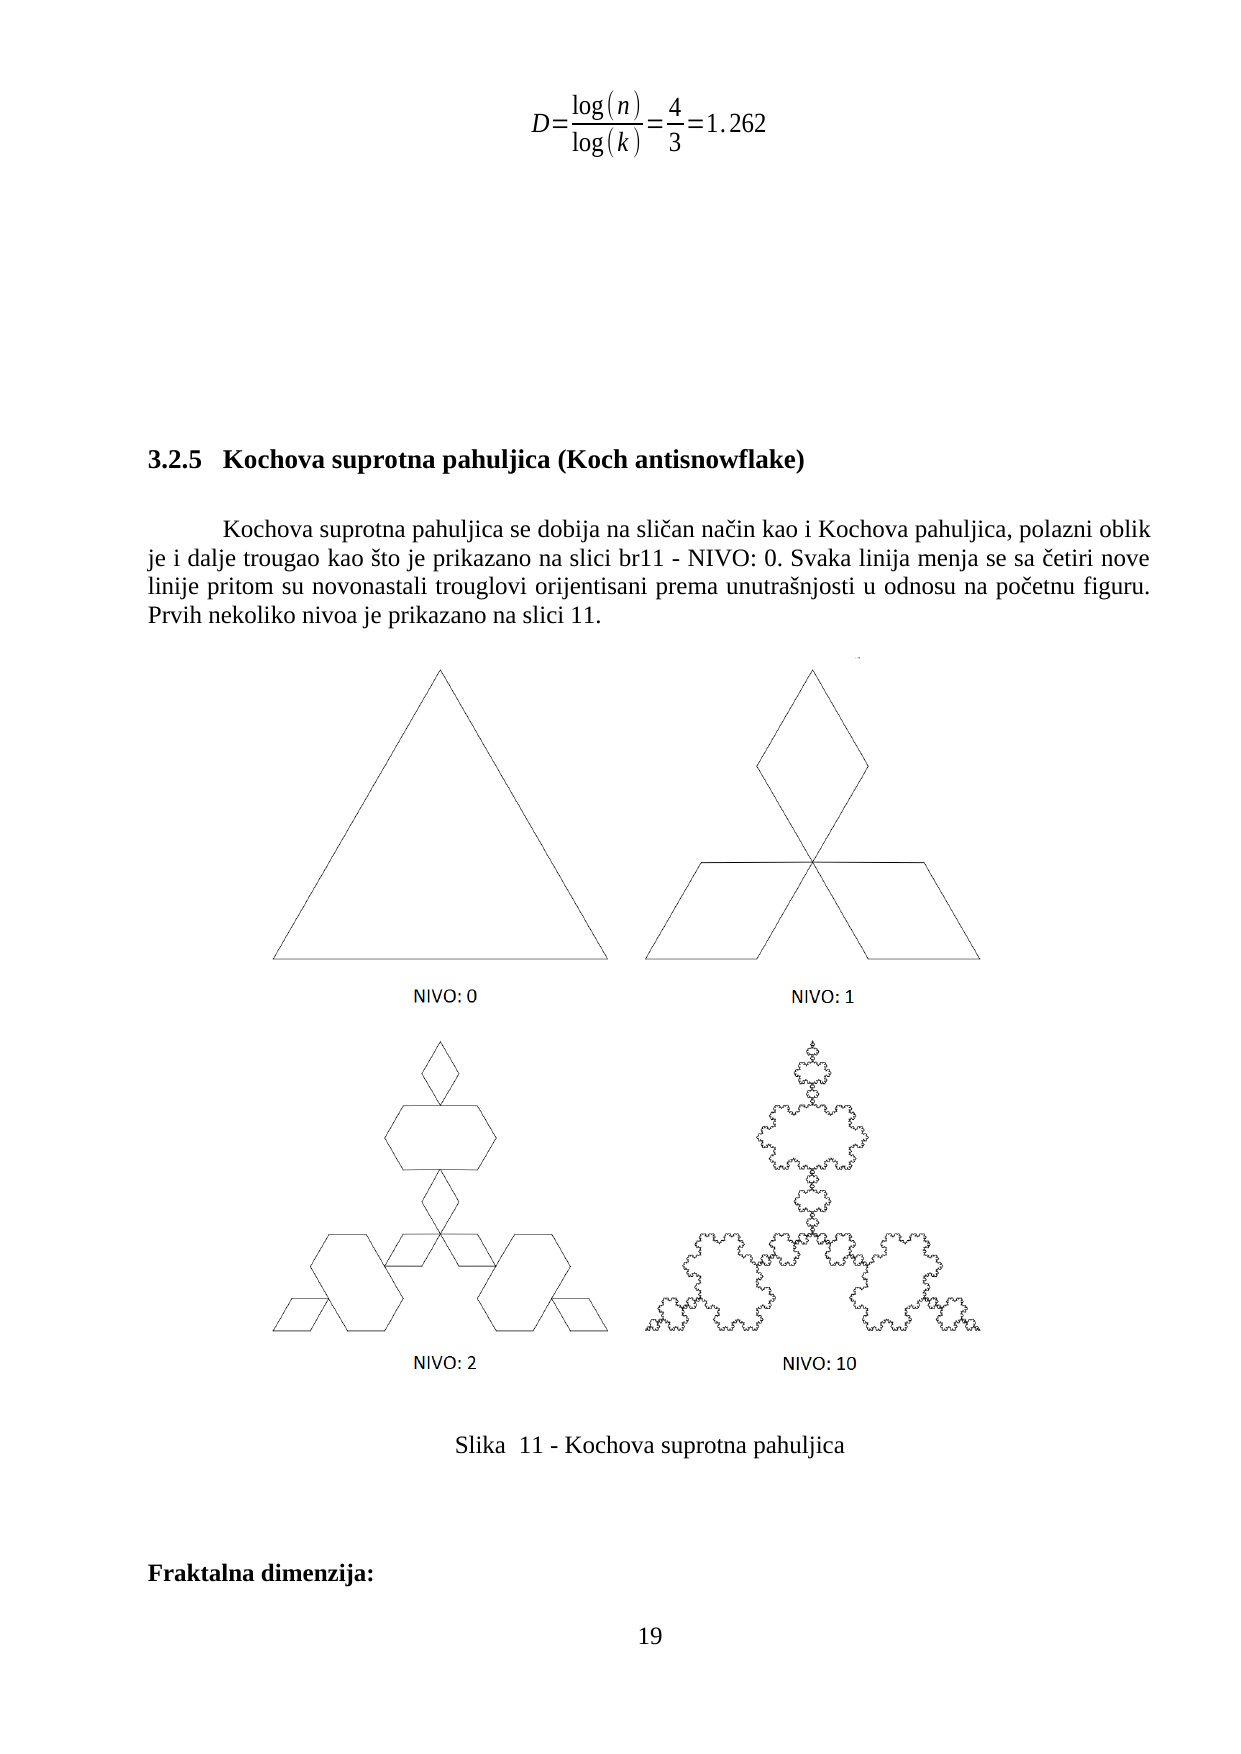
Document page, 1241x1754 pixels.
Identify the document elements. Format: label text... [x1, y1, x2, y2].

subtitle Kochova suprotna pahuljica (Koch antisnowflake) [148, 443, 1152, 474]
text Slika 11 - Kochova suprotna pahuljica [148, 1431, 1152, 1459]
text Fraktalna dimenzija: [148, 1558, 1152, 1587]
picture [263, 657, 1036, 1418]
text Kochova suprotna pahuljica se dobija na sličan način kao i Kochova pahuljica, polazni oblik je i dalje trougao kao što je prikazano na slici br11 - NIVO: 0. Svaka linija menja se sa četiri nove linije pritom su novonastali trouglovi orijentisani prema unutrašnjosti u odnosu na početnu figuru. Prvih nekoliko nivoa je prikazano na slici 11. [148, 514, 1152, 629]
